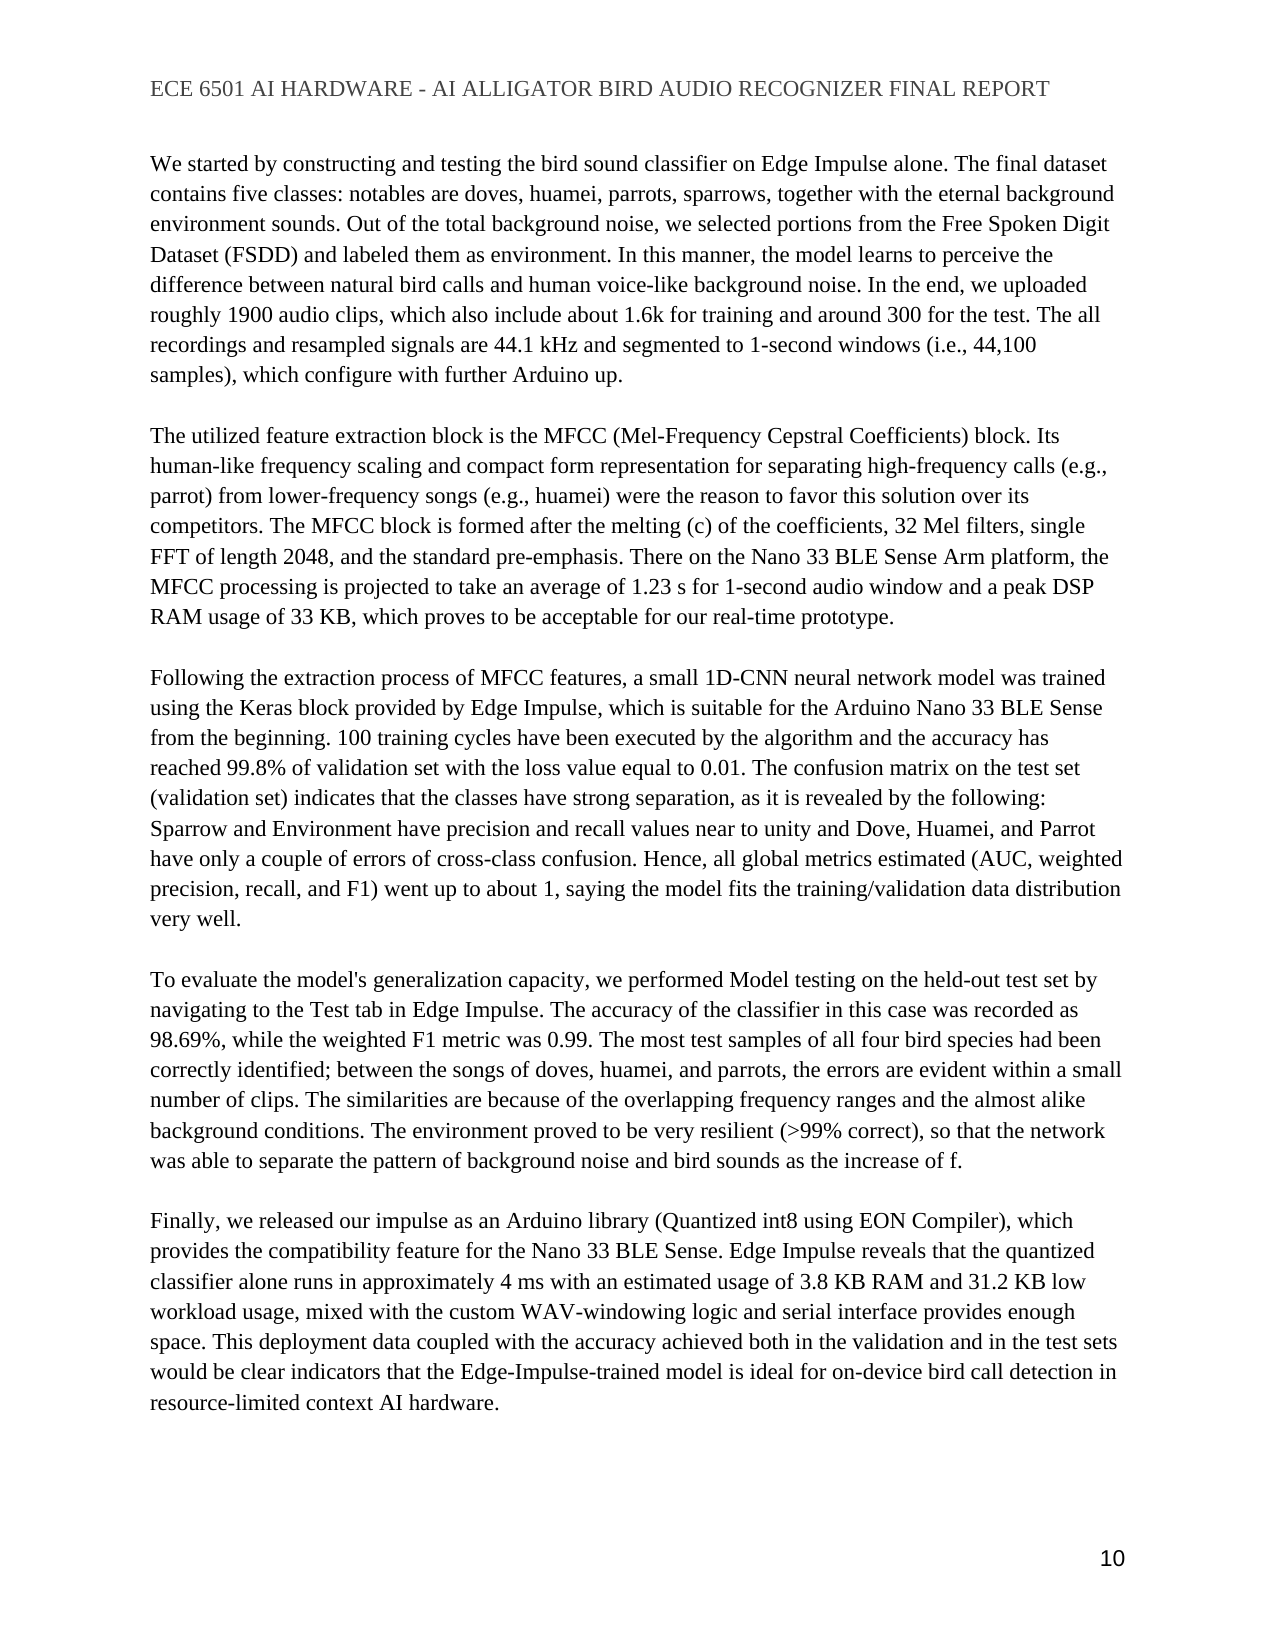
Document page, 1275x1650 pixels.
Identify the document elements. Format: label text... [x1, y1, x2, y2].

text We started by constructing and testing the bird sound classifier on Edge Impulse alone. The final dataset contains five classes: notables are doves, huamei, parrots, sparrows, together with the eternal background environment sounds. Out of the total background noise, we selected portions from the Free Spoken Digit Dataset (FSDD) and labeled them as environment. In this manner, the model learns to perceive the difference between natural bird calls and human voice-like background noise. In the end, we uploaded roughly 1900 audio clips, which also include about 1.6k for training and around 300 for the test. The all recordings and resampled signals are 44.1 kHz and segmented to 1-second windows (i.e., 44,100 samples), which configure with further Arduino up. [150, 150, 1125, 388]
text To evaluate the model's generalization capacity, we performed Model testing on the held-out test set by navigating to the Test tab in Edge Impulse. The accuracy of the classifier in this case was recorded as 98.69%, while the weighted F1 metric was 0.99. The most test samples of all four bird species had been correctly identified; between the songs of doves, huamei, and parrots, the errors are evident within a small number of clips. The similarities are because of the overlapping frequency ranges and the almost alike background conditions. The environment proved to be very resilient (>99% correct), so that the network was able to separate the pattern of background noise and bird sounds as the increase of f. [150, 966, 1125, 1173]
text Finally, we released our impulse as an Arduino library (Quantized int8 using EON Compiler), which provides the compatibility feature for the Nano 33 BLE Sense. Edge Impulse reveals that the quantized classifier alone runs in approximately 4 ms with an estimated usage of 3.8 KB RAM and 31.2 KB low workload usage, mixed with the custom WAV-windowing logic and serial interface provides enough space. This deployment data coupled with the accuracy achieved both in the validation and in the test sets would be clear indicators that the Edge-Impulse-trained model is ideal for on-device bird call detection in resource-limited context AI hardware. [150, 1207, 1125, 1415]
text The utilized feature extraction block is the MFCC (Mel-Frequency Cepstral Coefficients) block. Its human-like frequency scaling and compact form representation for separating high-frequency calls (e.g., parrot) from lower-frequency songs (e.g., huamei) were the reason to favor this solution over its competitors. The MFCC block is formed after the melting (c) of the coefficients, 32 Mel filters, single FFT of length 2048, and the standard pre-emphasis. There on the Nano 33 BLE Sense Arm platform, the MFCC processing is projected to take an average of 1.23 s for 1-second audio window and a peak DSP RAM usage of 33 KB, which proves to be acceptable for our real-time prototype. [150, 422, 1125, 629]
text Following the extraction process of MFCC features, a small 1D-CNN neural network model was trained using the Keras block provided by Edge Impulse, which is suitable for the Arduino Nano 33 BLE Sense from the beginning. 100 training cycles have been executed by the algorithm and the accuracy has reached 99.8% of validation set with the loss value equal to 0.01. The confusion matrix on the test set (validation set) indicates that the classes have strong separation, as it is revealed by the following: Sparrow and Environment have precision and recall values near to unity and Dove, Huamei, and Parrot have only a couple of errors of cross-class confusion. Hence, all global metrics estimated (AUC, weighted precision, recall, and F1) went up to about 1, saying the model fits the training/validation data distribution very well. [150, 663, 1125, 932]
